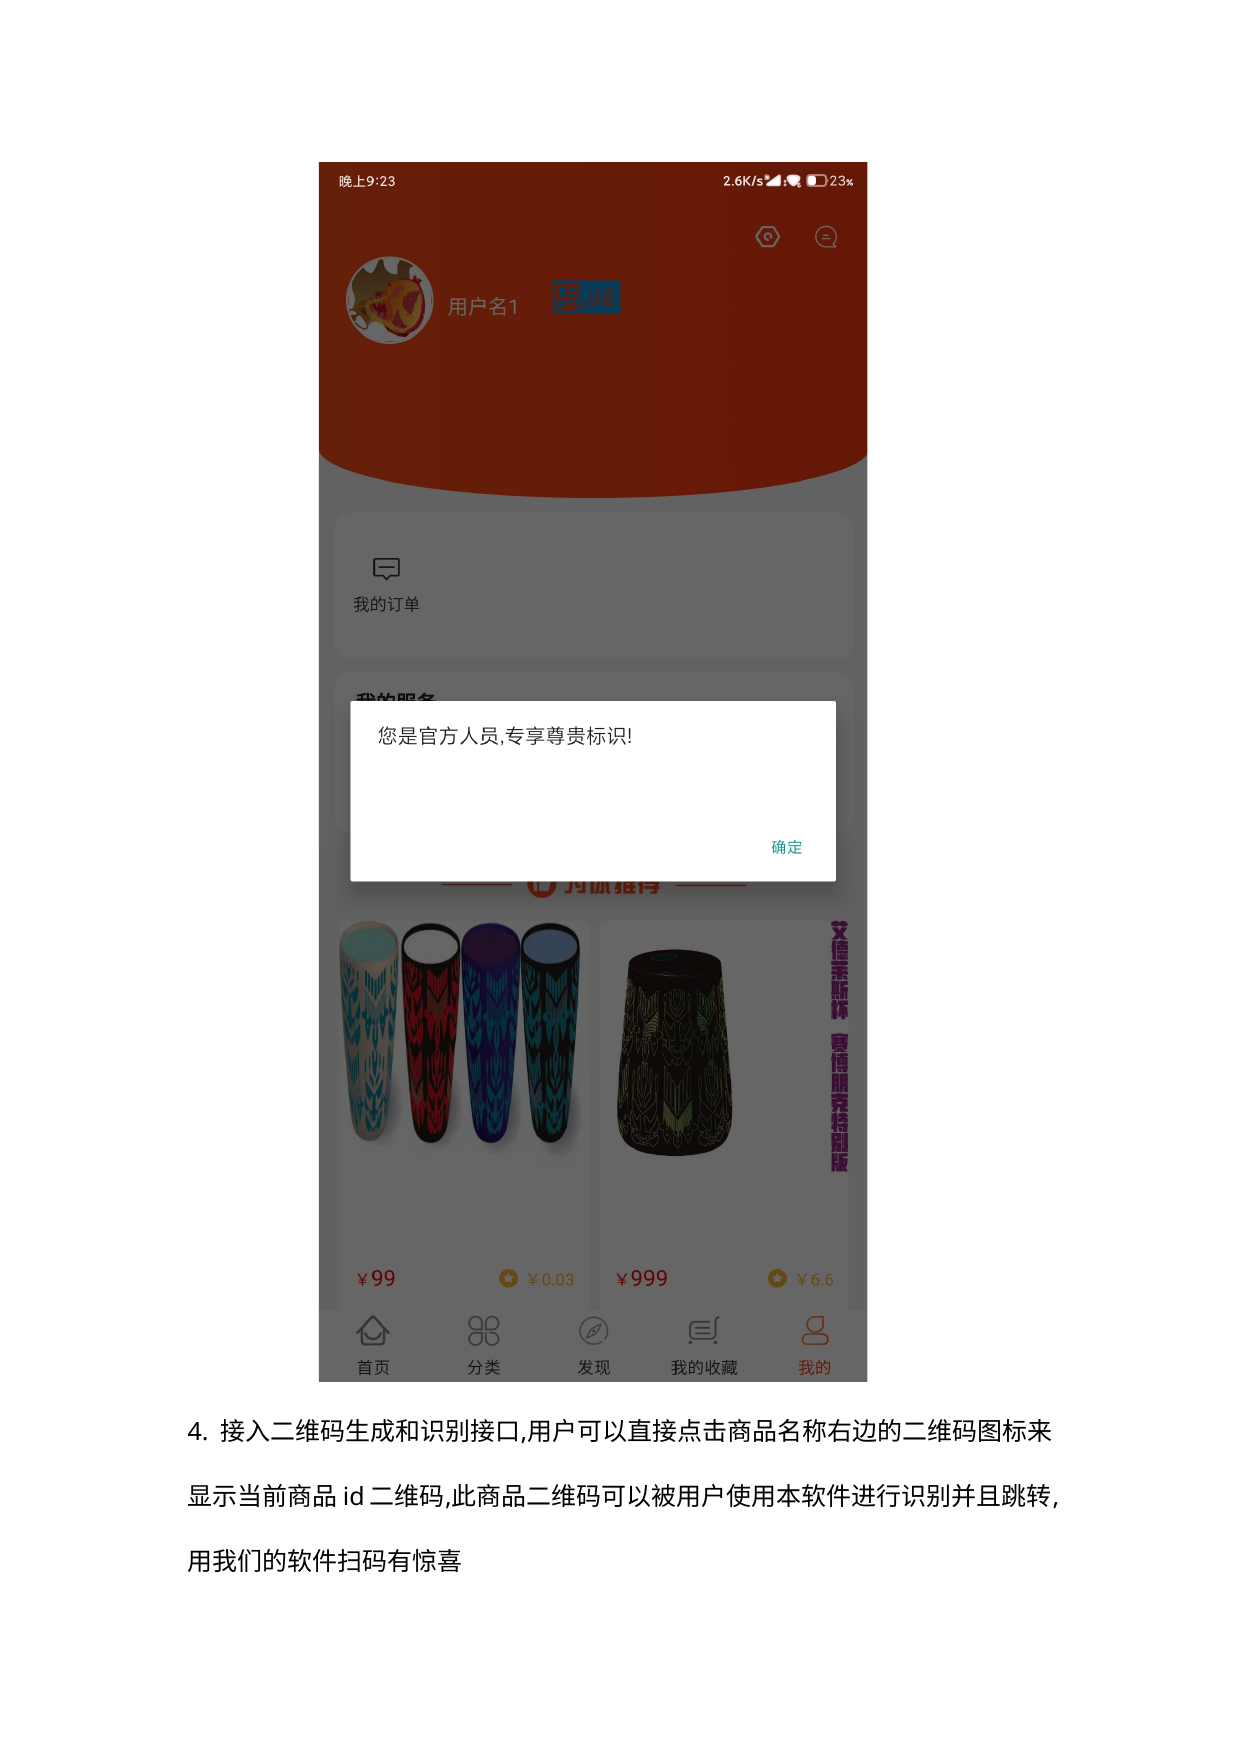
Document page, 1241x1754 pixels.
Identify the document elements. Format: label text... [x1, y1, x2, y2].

picture [318, 162, 868, 1382]
list 接入二维码生成和识别接口,用户可以直接点击商品名称右边的二维码图标来显示当前商品id二维码,此商品二维码可以被用户使用本软件进行识别并且跳转,用我们的软件扫码有惊喜 [187, 1397, 1053, 1592]
